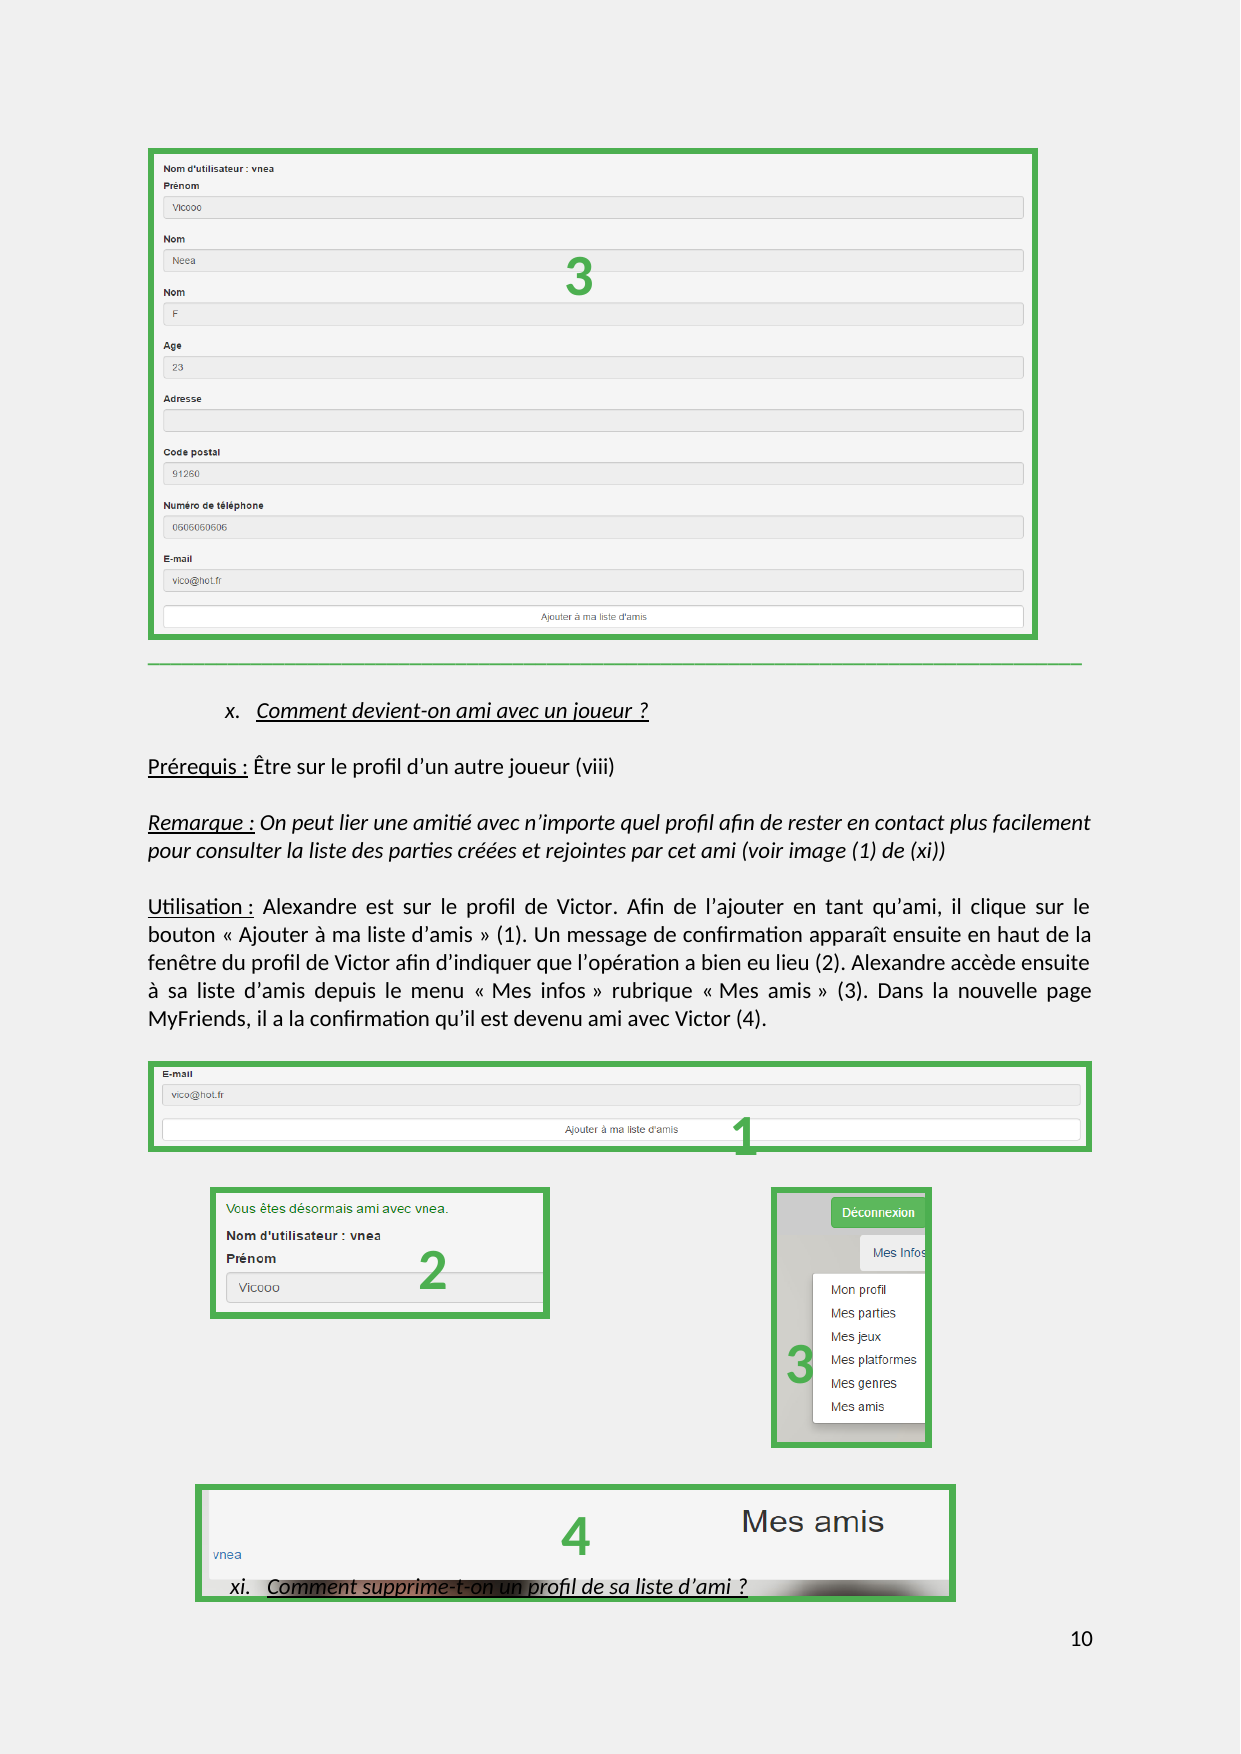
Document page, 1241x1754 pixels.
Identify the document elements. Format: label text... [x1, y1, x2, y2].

text Utilisation : Alexandre est sur le profil de Victor. Afin de l’ajouter en tant qu’ami, il clique sur le bouton « Ajouter à ma liste d’amis » (1). Un message de confirmation apparaît ensuite en haut de la fenêtre du profil de Victor afin d’indiquer que l’opération a bien eu lieu (2). Alexandre accède ensuite à sa liste d’amis depuis le menu « Mes infos » rubrique « Mes amis » (3). Dans la nouvelle page MyFriends, il a la confirmation qu’il est devenu ami avec Victor (4). [148, 892, 1093, 1032]
picture [202, 1490, 949, 1572]
picture [216, 1193, 543, 1312]
text Remarque : On peut lier une amitié avec n’importe quel profil afin de rester en contact plus facilement pour consulter la liste des parties créées et rejointes par cet ami (voir image (1) de (xi)) [148, 808, 1093, 864]
text xi. Comment supprime-t-on un profil de sa liste d’ami ? [148, 1572, 1093, 1600]
text __________________________________________________________________________________ [148, 640, 1093, 668]
text x. Comment devient-on ami avec un joueur ? [148, 696, 1093, 724]
picture [154, 1067, 1086, 1146]
picture [777, 1193, 925, 1442]
picture [154, 154, 1032, 634]
text Prérequis : Être sur le profil d’un autre joueur (viii) [148, 752, 1093, 780]
